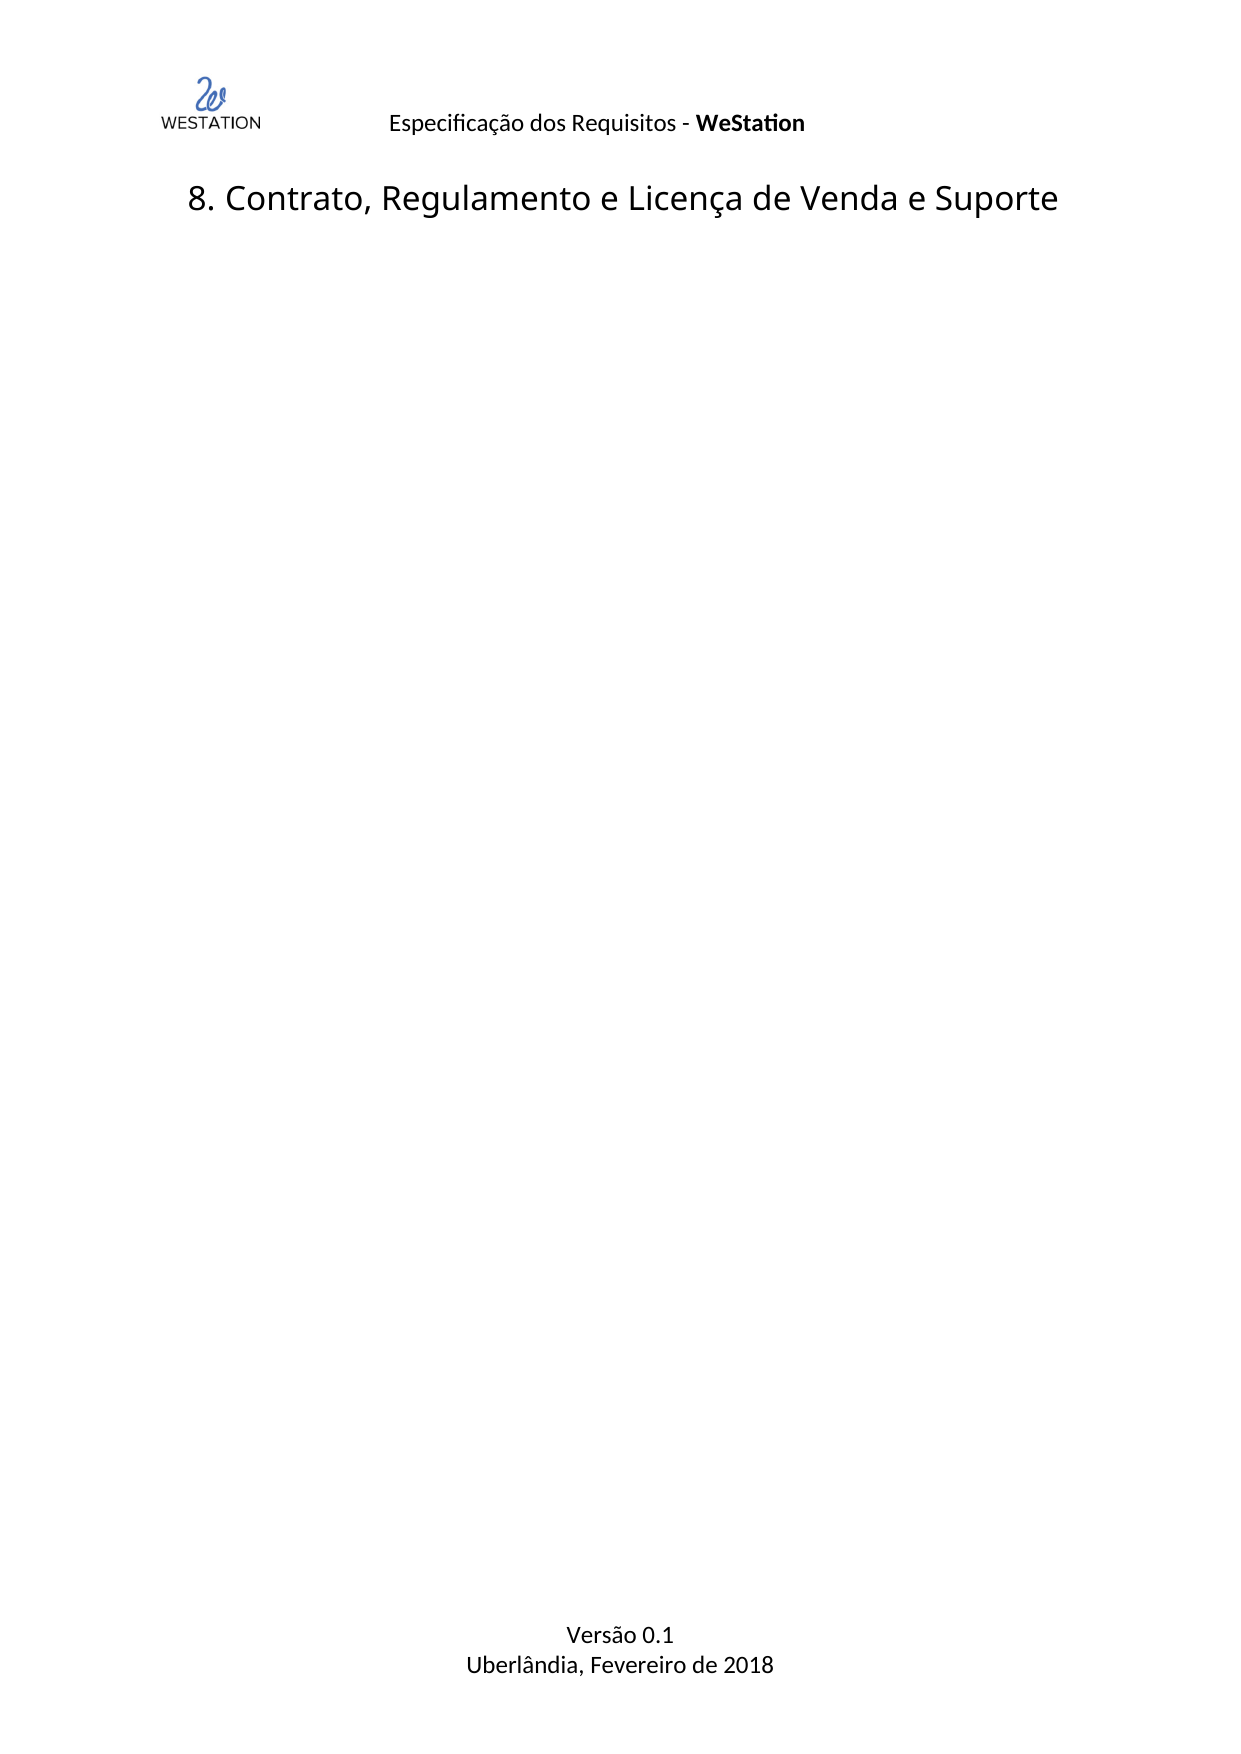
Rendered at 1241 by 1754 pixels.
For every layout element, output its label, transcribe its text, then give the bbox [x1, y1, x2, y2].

subtitle Contrato, Regulamento e Licença de Venda e Suporte [187, 175, 1090, 220]
picture [150, 73, 270, 132]
